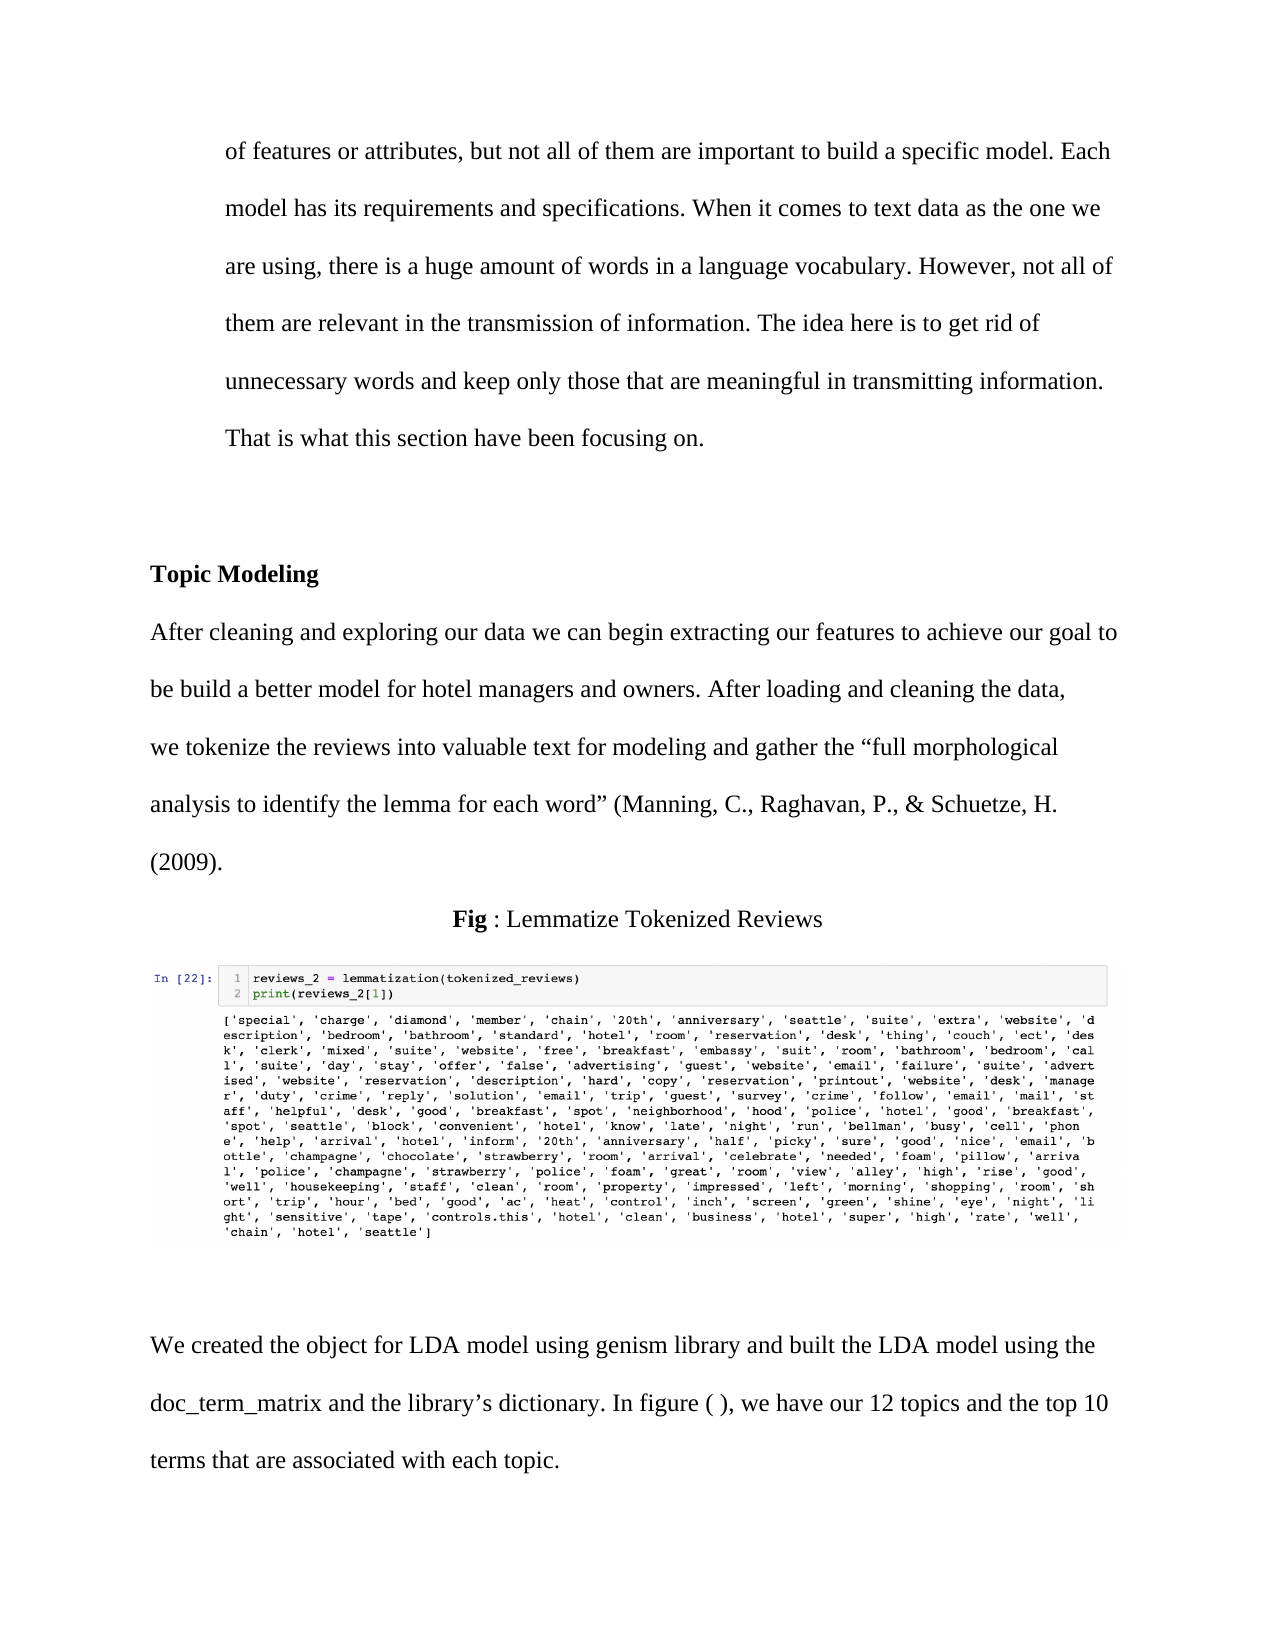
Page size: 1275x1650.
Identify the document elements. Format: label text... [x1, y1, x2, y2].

text Topic Modeling [150, 559, 1125, 588]
text we tokenize the reviews into valuable text for modeling and gather the “full morphological analysis to identify the lemma for each word” (Manning, C., Raghavan, P., & Schuetze, H. (2009). [150, 732, 1125, 876]
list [225, 136, 1125, 452]
text We created the object for LDA model using genism library and built the LDA model using the doc_term_matrix and the library’s dictionary. In figure ( ), we have our 12 topics and the top 10 terms that are associated with each topic. [150, 1331, 1125, 1474]
text After cleaning and exploring our data we can begin extracting our features to achieve our goal to be build a better model for hotel managers and owners. After loading and cleaning the data, [150, 617, 1125, 703]
text Fig : Lemmatize Tokenized Reviews [150, 904, 1125, 933]
picture [150, 961, 1125, 1245]
